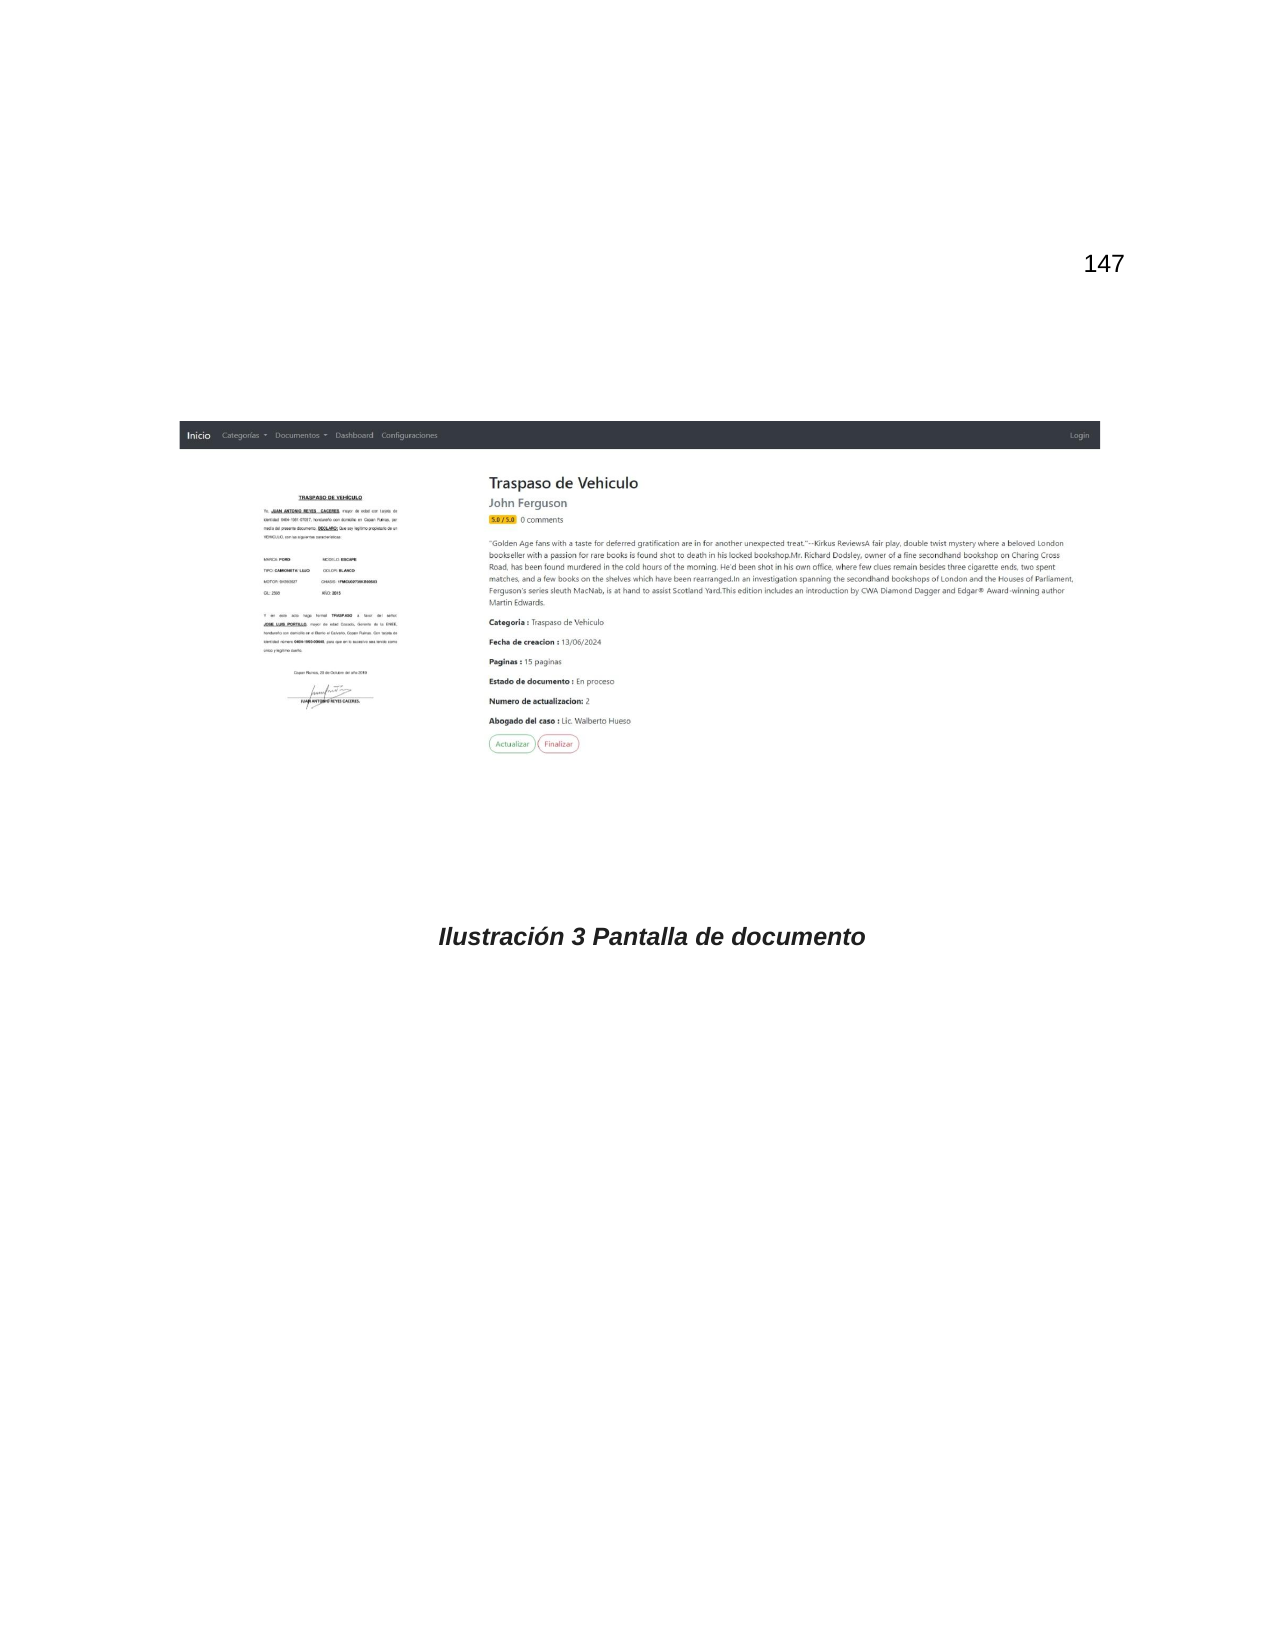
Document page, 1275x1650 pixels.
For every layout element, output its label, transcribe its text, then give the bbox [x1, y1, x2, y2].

picture [179, 421, 1101, 893]
text Ilustración 3 Pantalla de documento [150, 921, 1125, 950]
